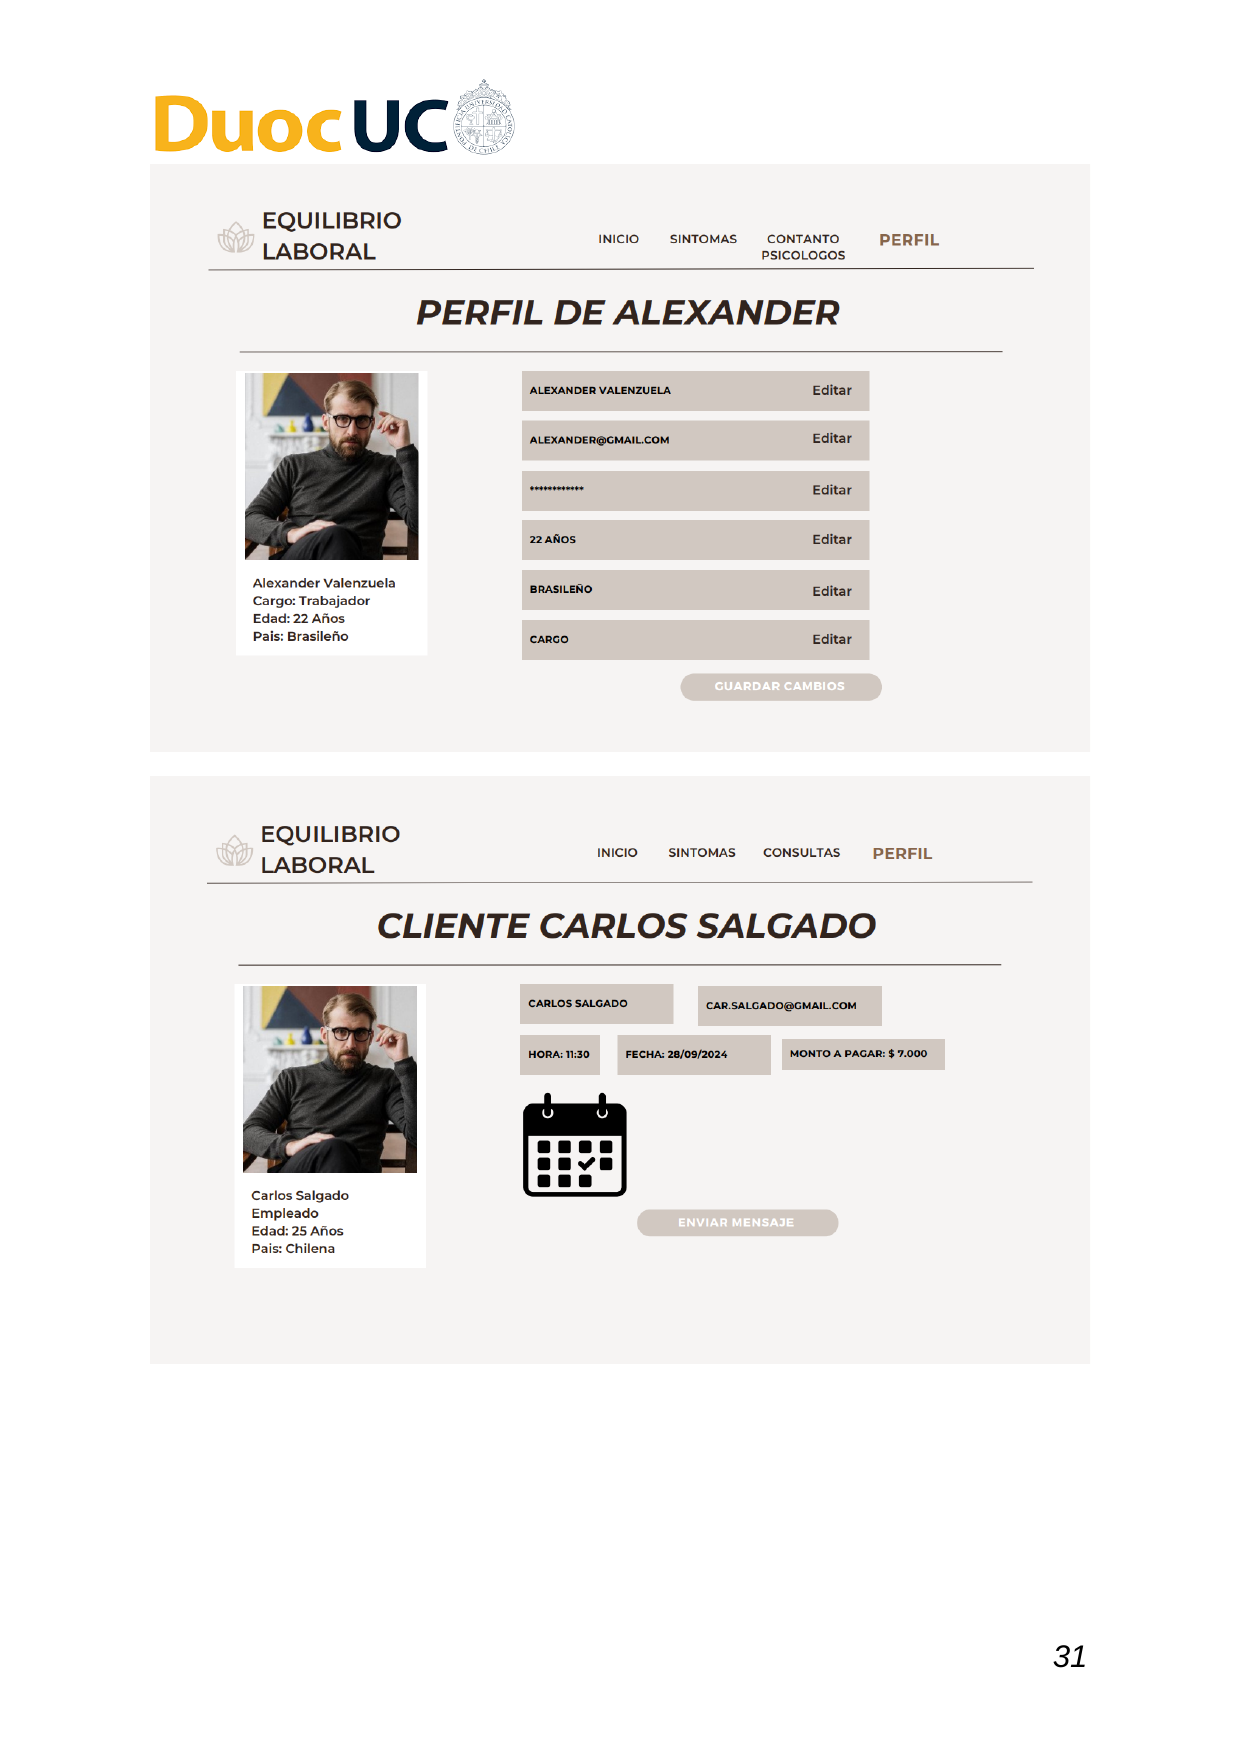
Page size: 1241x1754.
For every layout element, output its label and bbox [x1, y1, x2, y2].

picture [150, 75, 518, 159]
picture [150, 164, 1091, 752]
picture [150, 776, 1091, 1364]
